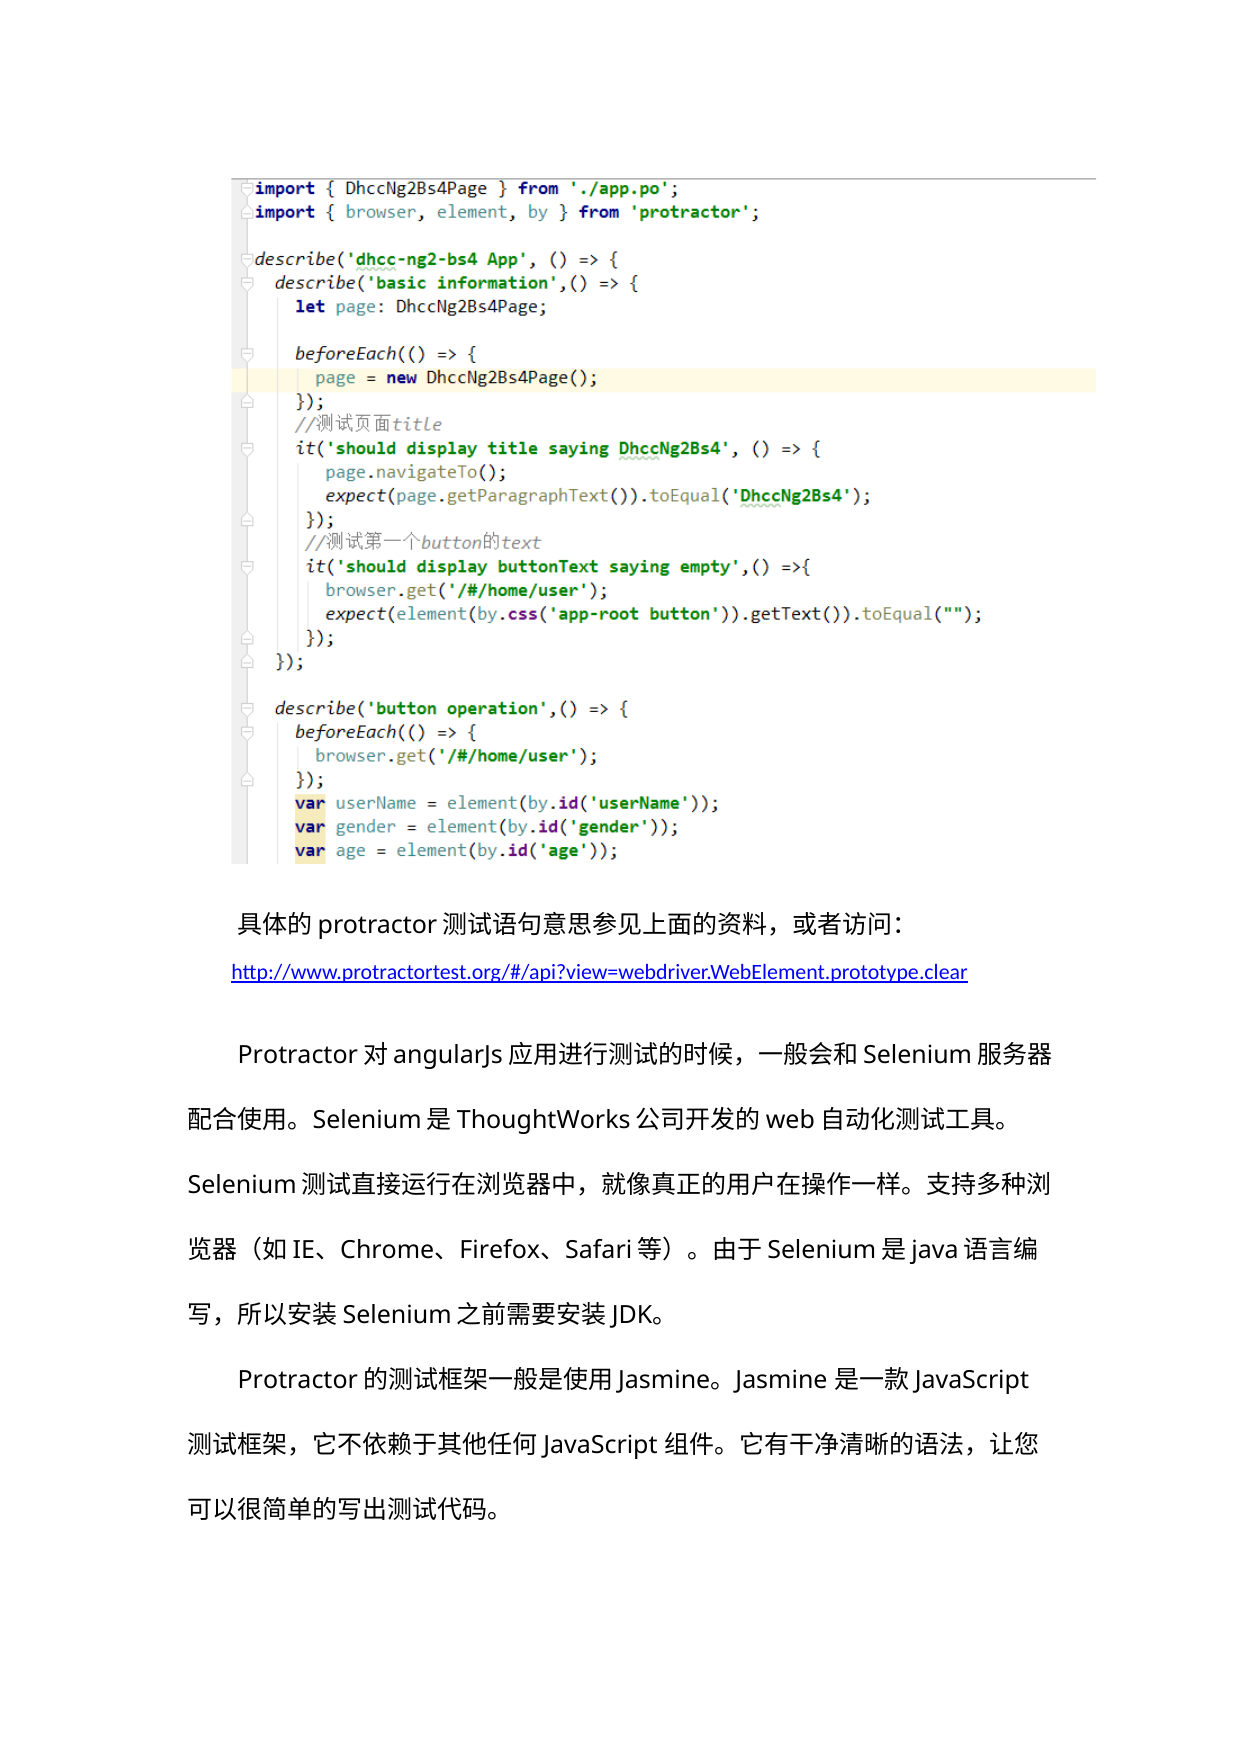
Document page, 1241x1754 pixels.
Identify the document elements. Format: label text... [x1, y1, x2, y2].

picture [231, 175, 1097, 864]
text Protractor的测试框架一般是使用Jasmine。Jasmine 是一款 JavaScript 测试框架，它不依赖于其他任何 JavaScript 组件。它有干净清晰的语法，让您可以很简单的写出测试代码。 [187, 1345, 1053, 1540]
text 具体的protractor测试语句意思参见上面的资料，或者访问： http://www.protractortest.org/#/api?view=webdriver.WebElement.prototype.clear [187, 890, 1053, 988]
text Protractor对angularJs应用进行测试的时候，一般会和Selenium服务器配合使用。Selenium是ThoughtWorks公司开发的web自动化测试工具。Selenium测试直接运行在浏览器中，就像真正的用户在操作一样。支持多种浏览器（如IE、Chrome、Firefox、Safari等）。由于Selenium是java语言编写，所以安装Selenium之前需要安装JDK。 [187, 1020, 1053, 1345]
